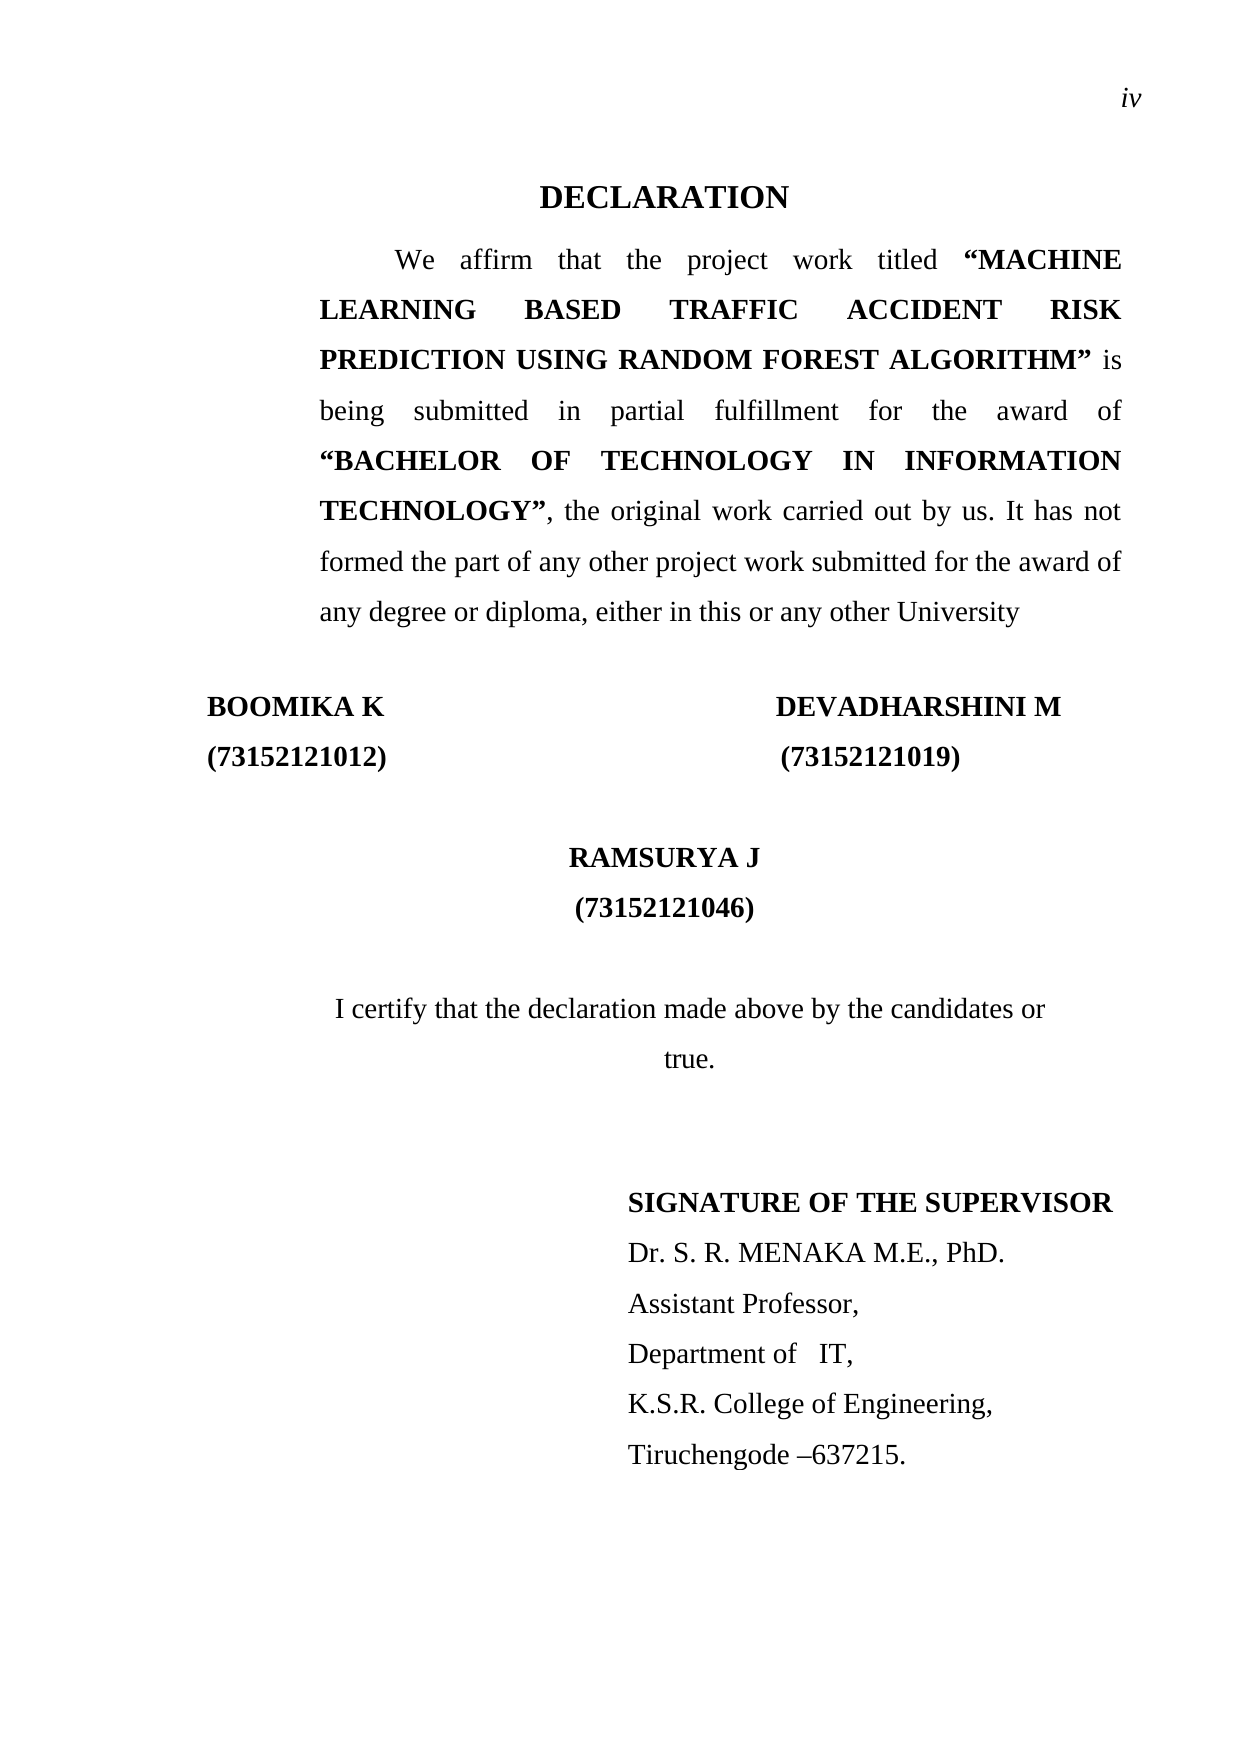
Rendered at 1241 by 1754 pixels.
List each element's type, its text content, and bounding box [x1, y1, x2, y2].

text RAMSURYA J [207, 840, 1122, 874]
text DECLARATION [207, 177, 1122, 216]
text BOOMIKA K DEVADHARSHINI M [207, 689, 1122, 723]
text I certify that the declaration made above by the candidates or true. [319, 991, 1060, 1075]
text We affirm that the project work titled “MACHINE LEARNING BASED TRAFFIC ACCIDENT RISK PREDICTION USING RANDOM FOREST ALGORITHM” is being submitted in partial fulfillment for the award of “BACHELOR OF TECHNOLOGY IN INFORMATION TECHNOLOGY”, the original work carried out by us. It has not formed the part of any other project work submitted for the award of any degree or diploma, either in this or any other University [319, 242, 1122, 628]
text (73152121012) (73152121019) [207, 739, 1122, 773]
text (73152121046) [207, 890, 1122, 924]
